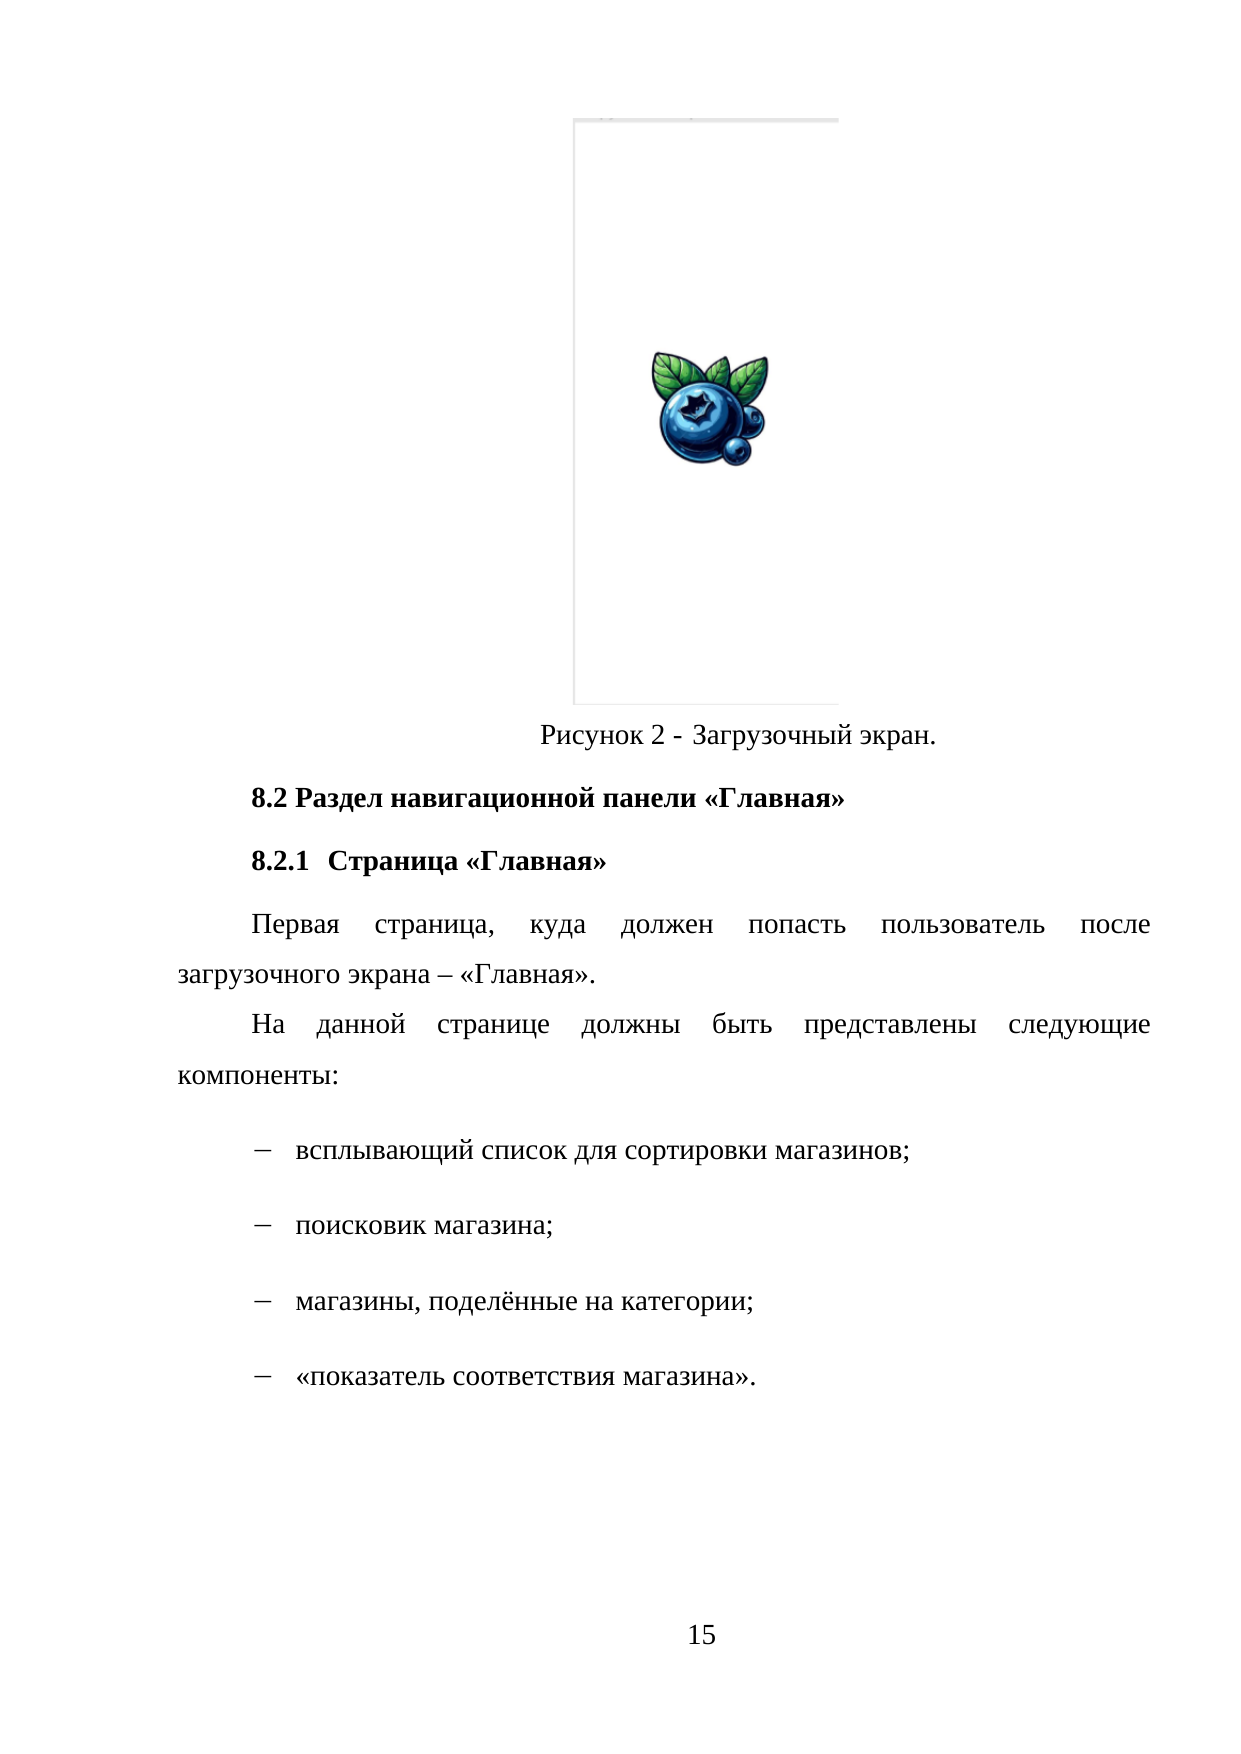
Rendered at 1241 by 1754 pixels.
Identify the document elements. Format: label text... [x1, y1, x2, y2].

text Первая страница, куда должен попасть пользователь после загрузочного экрана – «Главная». [177, 906, 1152, 990]
text поисковик магазина; [251, 1207, 1152, 1241]
text всплывающий список для сортировки магазинов; [251, 1132, 1152, 1166]
picture [572, 118, 839, 705]
text На данной странице должны быть представлены следующие компоненты: [177, 1006, 1152, 1090]
text «показатель соответствия магазина». [251, 1358, 1152, 1392]
text магазины, поделённые на категории; [251, 1283, 1152, 1317]
text Страница «Главная» [251, 843, 1152, 877]
text Раздел навигационной панели «Главная» [251, 780, 1152, 814]
text Загрузочный экран. [325, 717, 1152, 751]
